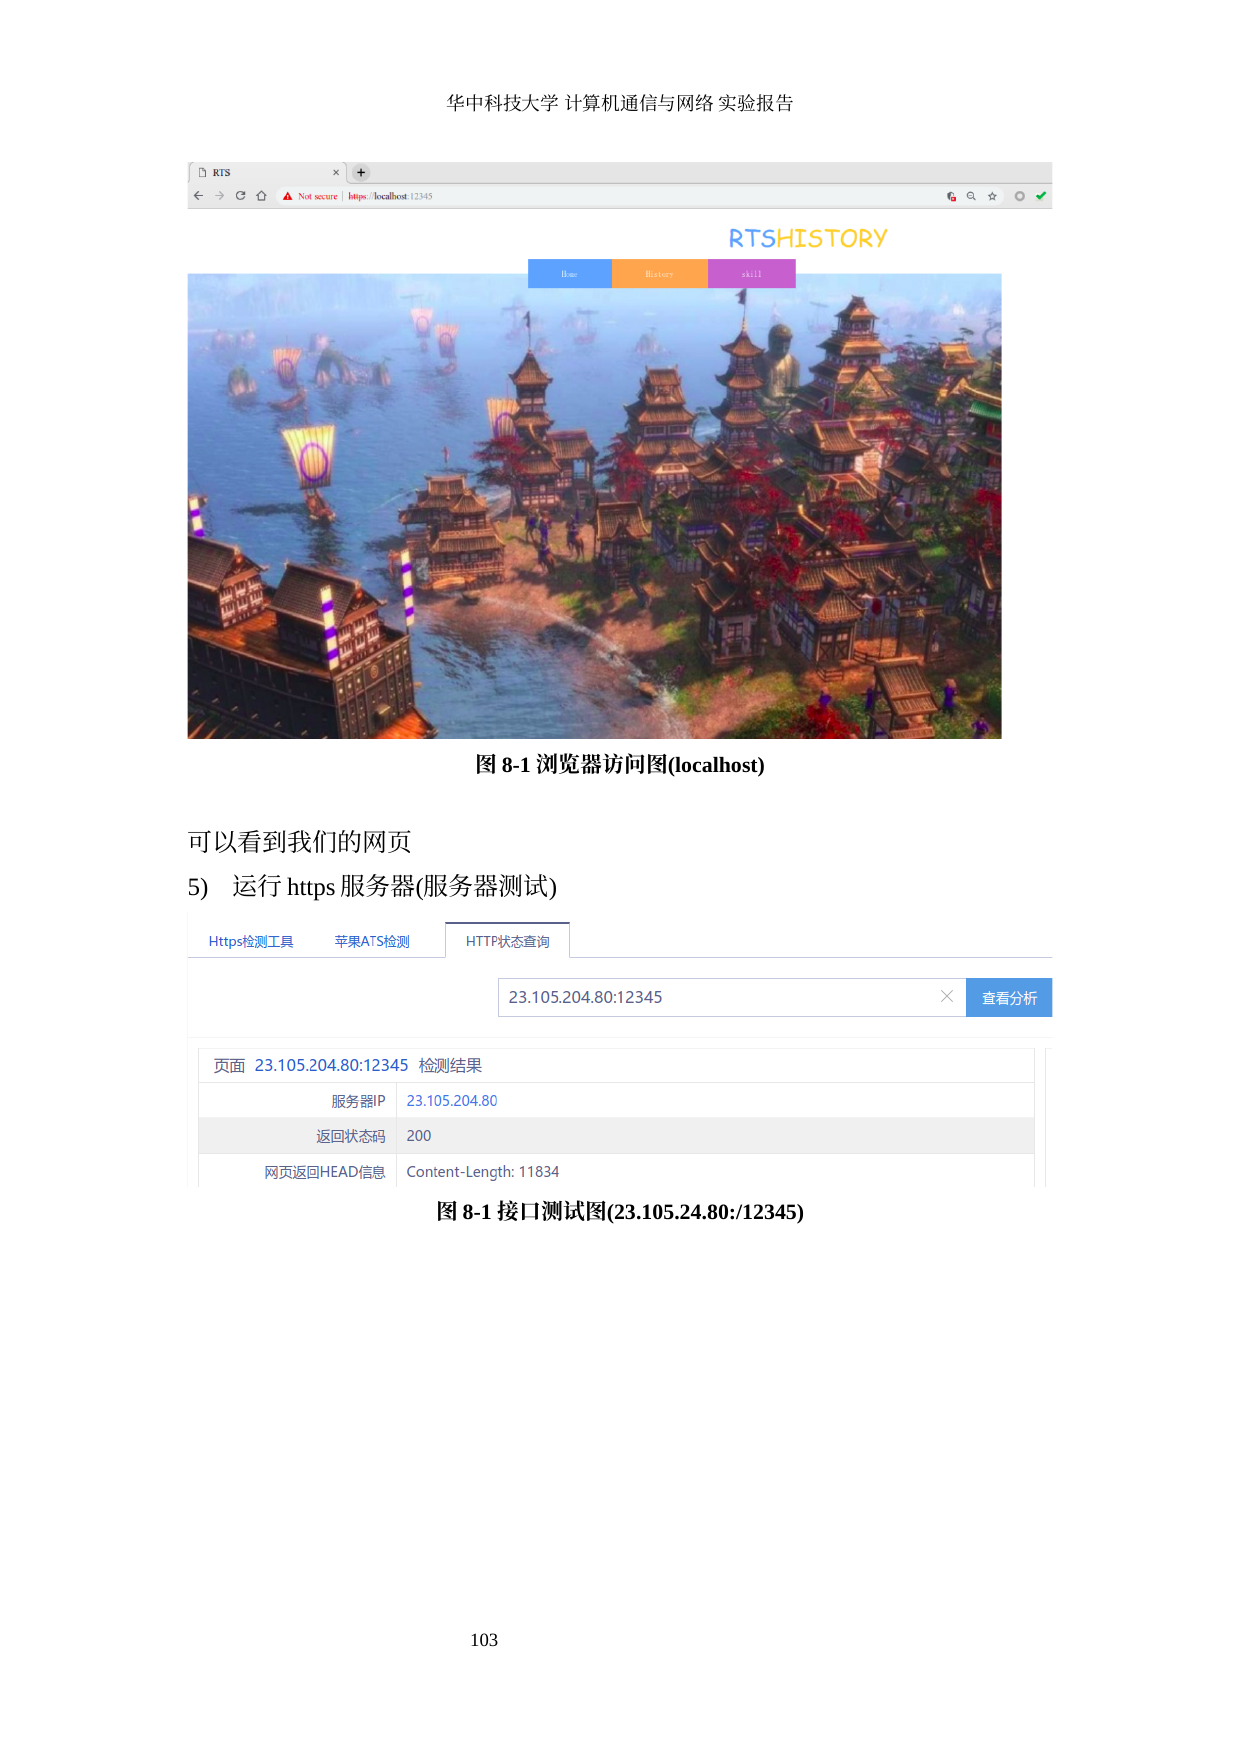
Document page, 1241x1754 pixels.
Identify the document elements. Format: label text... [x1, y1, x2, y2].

list 运行https服务器(服务器测试) [187, 867, 1053, 903]
text 图8-1 浏览器访问图(localhost) [187, 747, 1053, 778]
picture [187, 162, 1053, 739]
picture [187, 912, 1053, 1187]
text 图8-1 接口测试图(23.105.24.80:/12345) [187, 1194, 1053, 1226]
text 可以看到我们的网页 [187, 822, 1053, 858]
